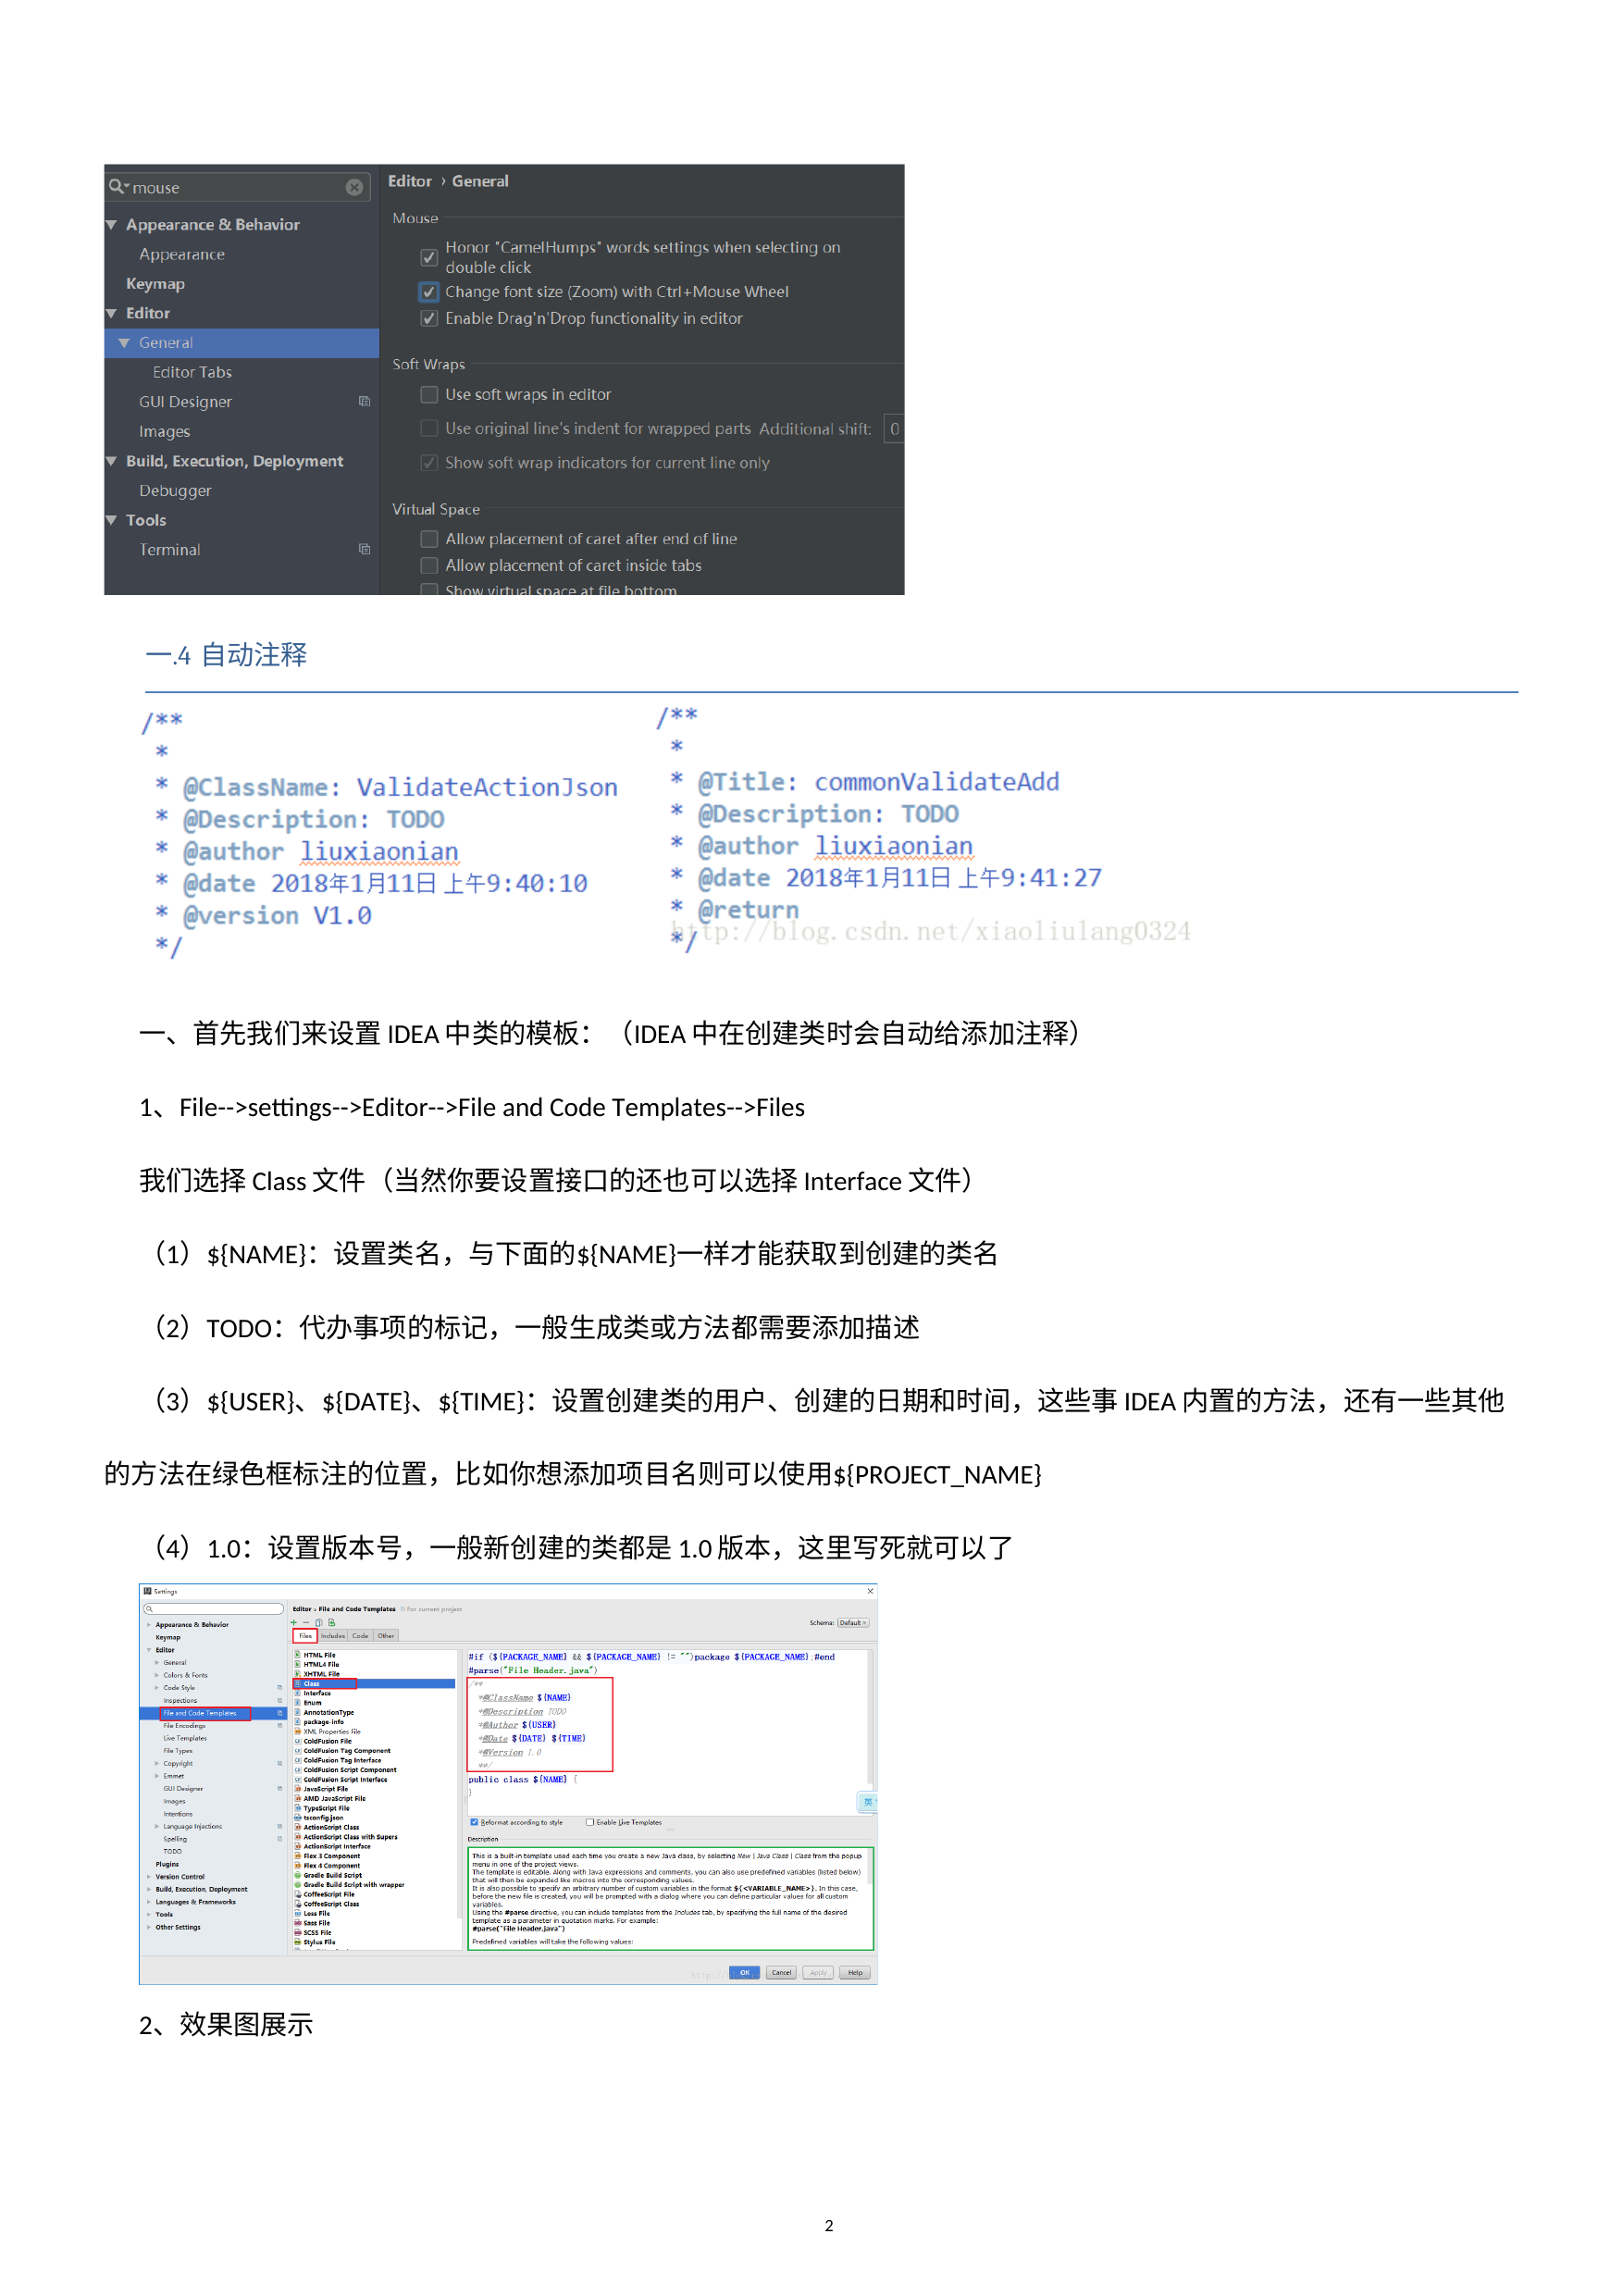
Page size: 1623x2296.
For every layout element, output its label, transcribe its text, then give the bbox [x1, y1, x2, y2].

text （2）TODO：代办事项的标记，一般生成类或方法都需要添加描述 [104, 1288, 1518, 1362]
text 一、首先我们来设置IDEA中类的模板：（IDEA中在创建类时会自动给添加注释） [104, 995, 1518, 1068]
text 我们选择Class文件（当然你要设置接口的还也可以选择Interface文件） [104, 1142, 1518, 1215]
text 2、效果图展示 [104, 1987, 1518, 2060]
text （1）${NAME}：设置类名，与下面的${NAME}一样才能获取到创建的类名 [104, 1215, 1518, 1288]
picture [139, 1583, 878, 1985]
picture [139, 701, 1209, 961]
picture [104, 157, 905, 595]
text （3）${USER}、${DATE}、${TIME}：设置创建类的用户、创建的日期和时间，这些事IDEA内置的方法，还有一些其他的方法在绿色框标注的位置，比如你想添加项目名则可以使用${PROJECT_NAME} [104, 1362, 1518, 1509]
text 1、File-->settings-->Editor-->File and Code Templates-->Files [104, 1068, 1518, 1142]
subtitle 自动注释 [145, 616, 1518, 691]
text （4）1.0：设置版本号，一般新创建的类都是1.0版本，这里写死就可以了 [104, 1509, 1518, 1582]
